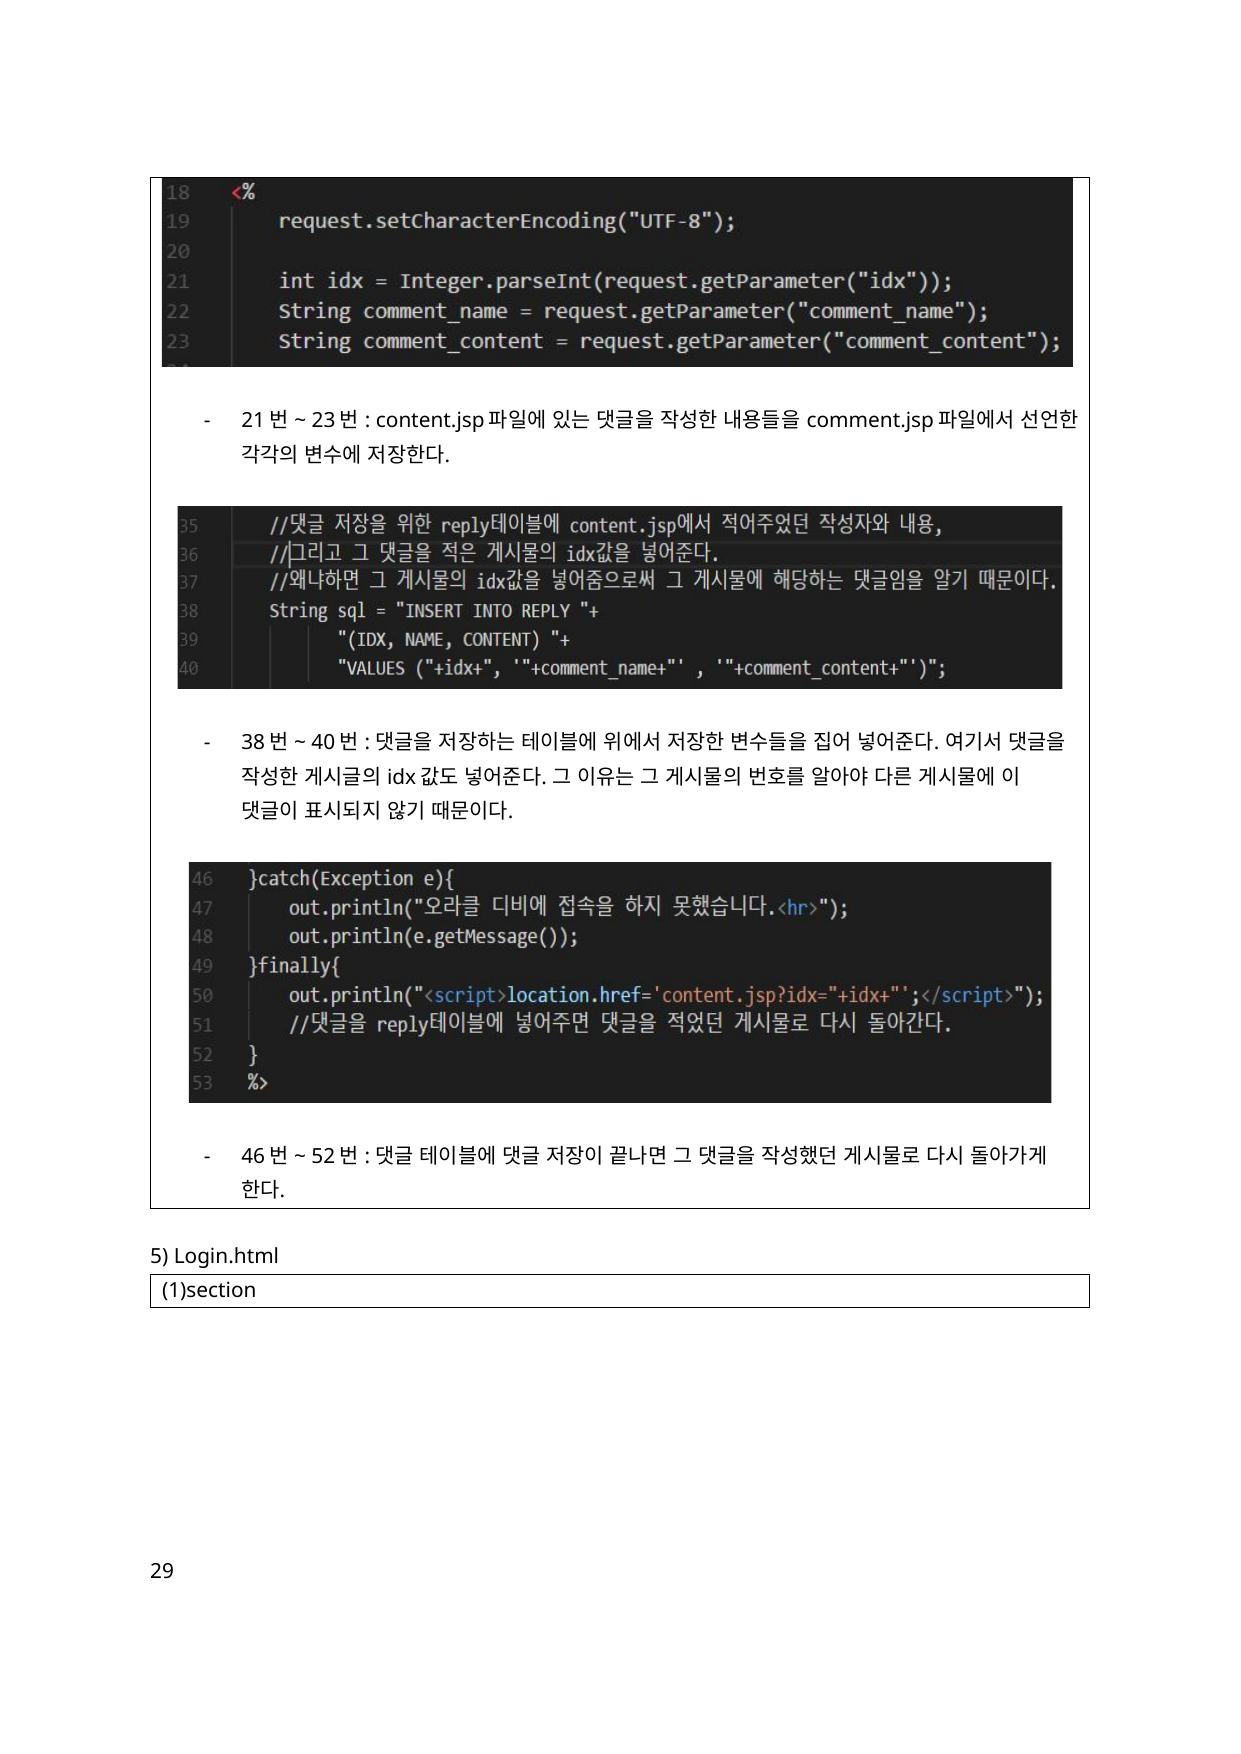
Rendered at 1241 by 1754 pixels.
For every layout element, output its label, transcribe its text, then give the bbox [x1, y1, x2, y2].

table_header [151, 178, 1089, 1208]
picture [177, 506, 1063, 689]
picture [161, 178, 1073, 367]
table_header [151, 1275, 1089, 1307]
picture [188, 862, 1052, 1103]
text 5) Login.html [150, 1241, 1090, 1270]
